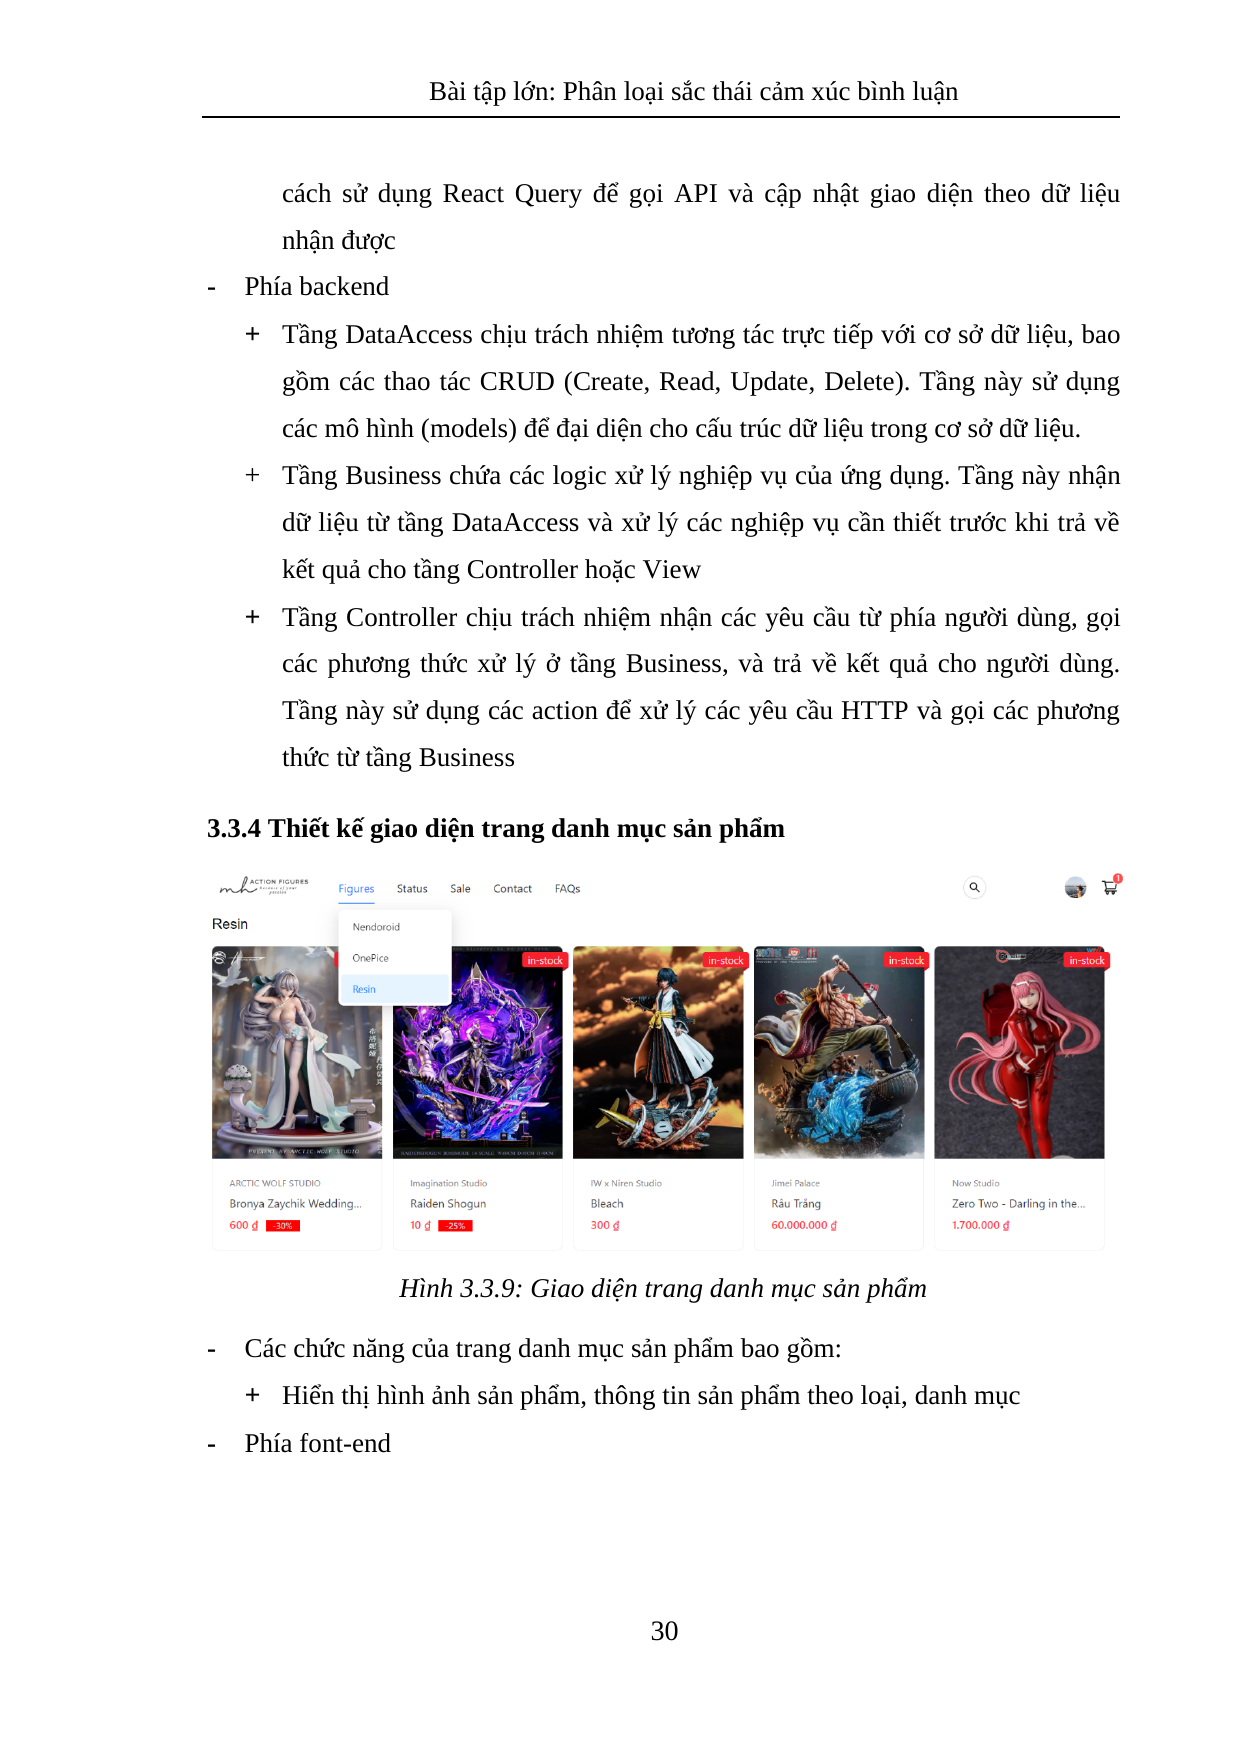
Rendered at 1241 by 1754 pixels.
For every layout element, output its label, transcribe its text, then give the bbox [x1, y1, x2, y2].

list Tầng Business chứa các logic xử lý nghiệp vụ của ứng dụng. Tầng này nhận dữ liệu từ tầng DataAccess và xử lý các nghiệp vụ cần thiết trước khi trả về kết quả cho tầng Controller hoặc View [244, 458, 1122, 584]
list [244, 177, 1122, 255]
list Các chức năng của trang danh mục sản phẩm bao gồm: [207, 1332, 1122, 1363]
list Phía backend [207, 271, 1122, 302]
list Phía font-end [207, 1427, 1122, 1458]
list Tầng DataAccess chịu trách nhiệm tương tác trực tiếp với cơ sở dữ liệu, bao gồm các thao tác CRUD (Create, Read, Update, Delete). Tầng này sử dụng các mô hình (models) để đại diện cho cấu trúc dữ liệu trong cơ sở dữ liệu. [244, 317, 1122, 443]
picture [206, 865, 1124, 1257]
list Tầng Controller chịu trách nhiệm nhận các yêu cầu từ phía người dùng, gọi các phương thức xử lý ở tầng Business, và trả về kết quả cho người dùng. Tầng này sử dụng các action để xử lý các yêu cầu HTTP và gọi các phương thức từ tầng Business [244, 600, 1122, 772]
list Hiển thị hình ảnh sản phẩm, thông tin sản phẩm theo loại, danh mục [244, 1378, 1122, 1411]
subtitle Thiết kế giao diện trang danh mục sản phẩm [207, 813, 1122, 844]
